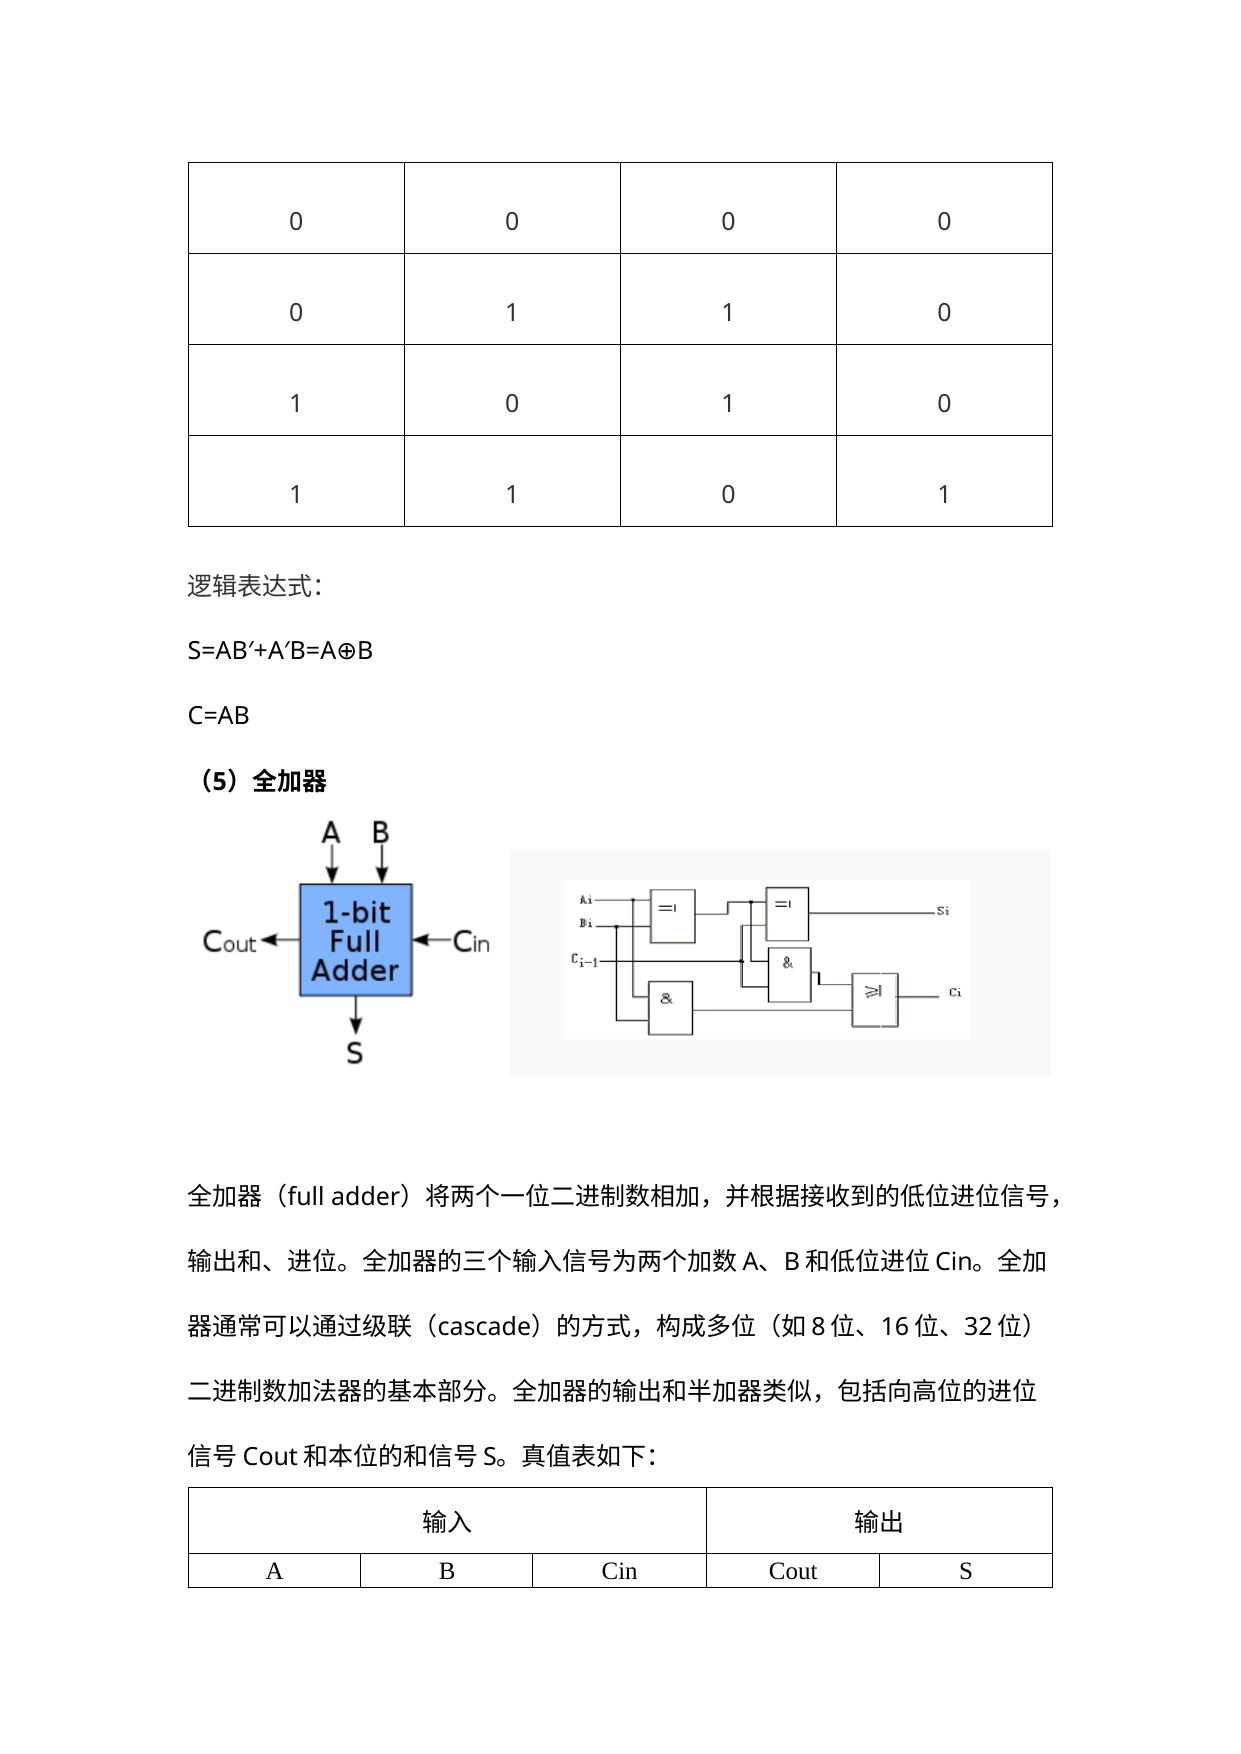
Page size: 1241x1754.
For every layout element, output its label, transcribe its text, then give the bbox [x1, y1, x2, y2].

table_cell Cin [533, 1554, 706, 1587]
table_cell B [361, 1554, 532, 1587]
text 逻辑表达式： [187, 552, 1053, 617]
table_cell A [189, 1554, 360, 1587]
table_cell 0 [837, 254, 1052, 344]
table_cell 0 [189, 163, 404, 253]
text 全加器（full adder）将两个一位二进制数相加，并根据接收到的低位进位信号，输出和、进位。全加器的三个输入信号为两个加数A、B和低位进位Cin。全加器通常可以通过级联（cascade）的方式，构成多位（如8位、16位、32位）二进制数加法器的基本部分。全加器的输出和半加器类似，包括向高位的进位信号Cout和本位的和信号S。真值表如下： [187, 1162, 1053, 1487]
table_cell 0 [405, 163, 620, 253]
table_cell 1 [189, 345, 404, 435]
list 全加器 [187, 747, 1053, 812]
table_cell 0 [405, 345, 620, 435]
picture [187, 812, 1052, 1076]
table_header 输出 [707, 1488, 1052, 1553]
table_cell 0 [837, 345, 1052, 435]
table_header 输入 [189, 1488, 706, 1553]
table_cell 0 [621, 436, 836, 526]
table_cell Cout [707, 1554, 879, 1587]
table_cell 1 [405, 436, 620, 526]
table_cell 0 [189, 254, 404, 344]
text S=AB′+A′B=A⊕B [187, 617, 1053, 682]
table_cell 1 [837, 436, 1052, 526]
text C=AB [187, 682, 1053, 747]
table_cell 1 [621, 345, 836, 435]
table_cell 1 [405, 254, 620, 344]
table_cell 1 [189, 436, 404, 526]
table_cell 1 [621, 254, 836, 344]
table_cell 0 [621, 163, 836, 253]
table_cell S [880, 1554, 1052, 1587]
table_cell 0 [837, 163, 1052, 253]
